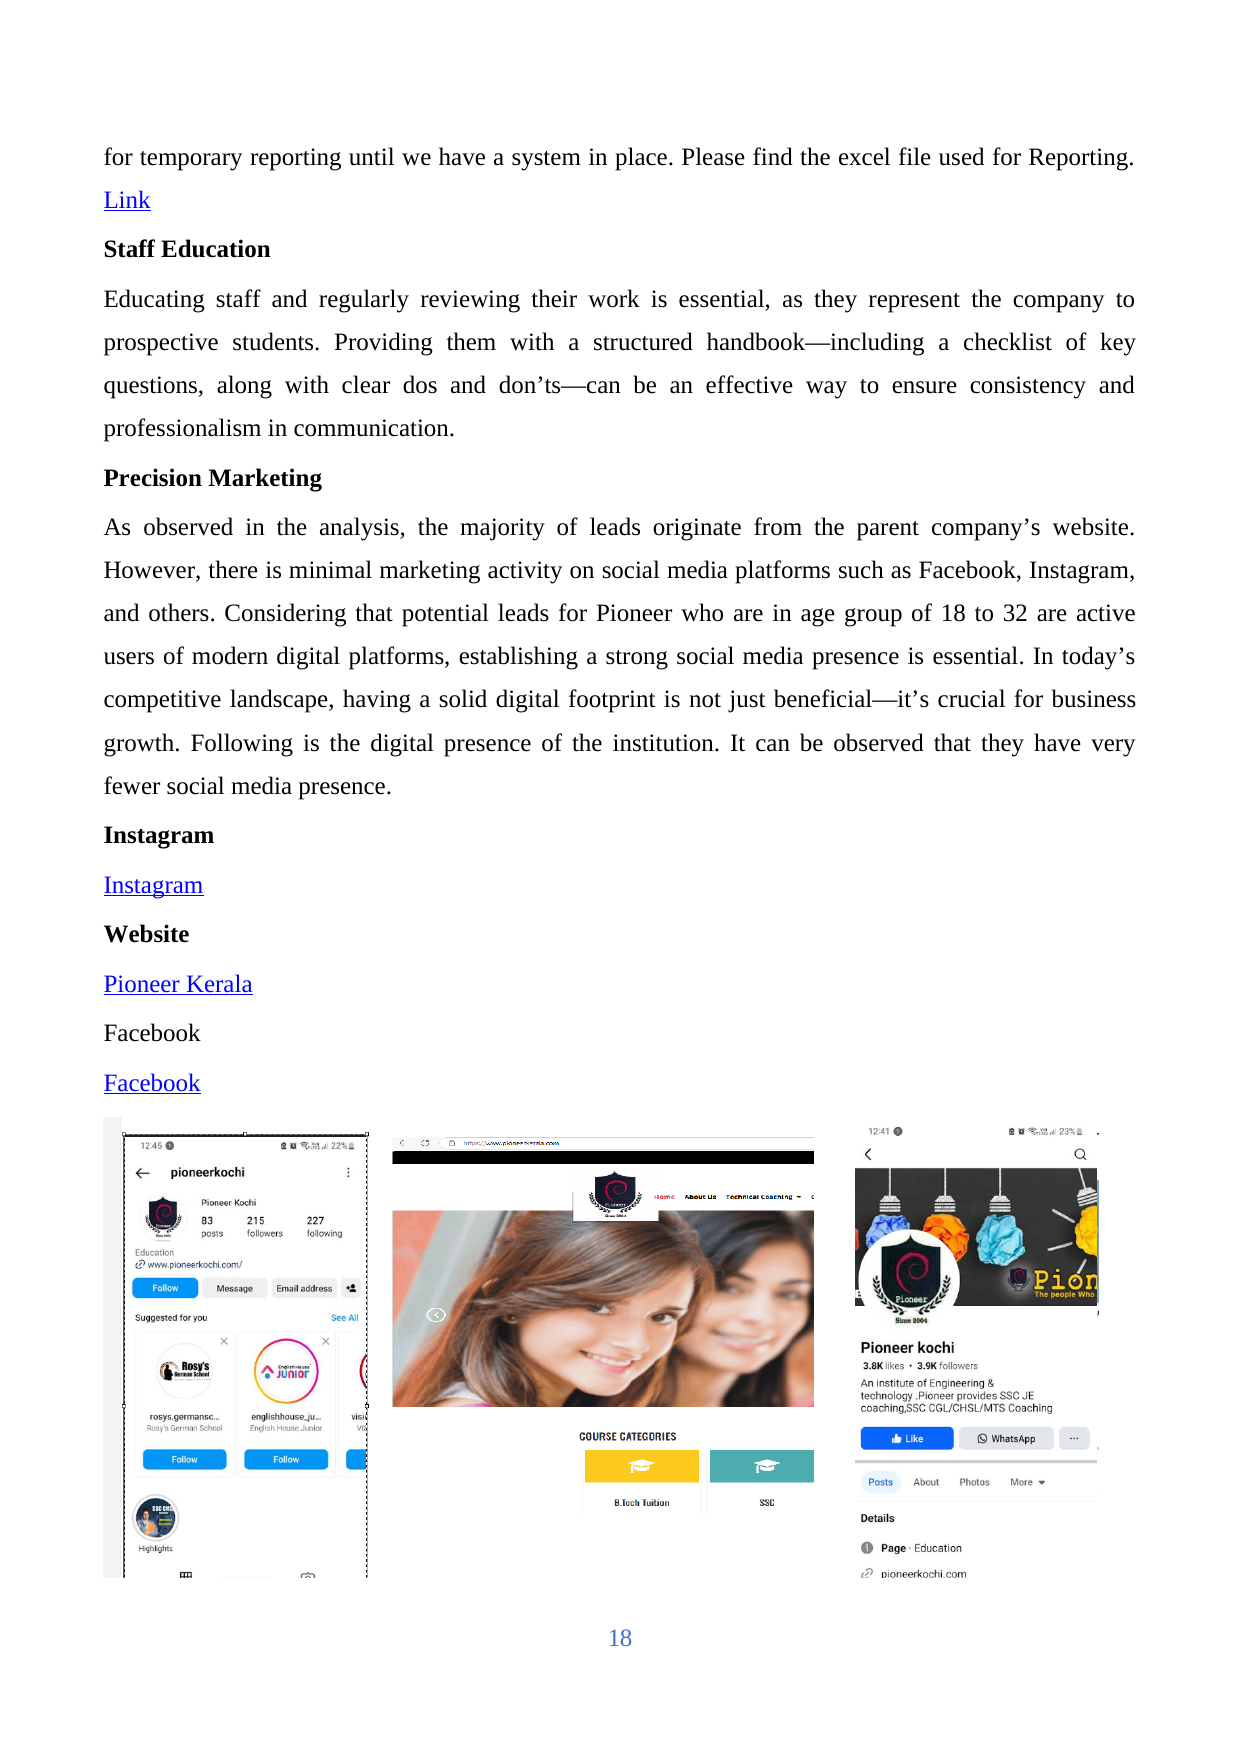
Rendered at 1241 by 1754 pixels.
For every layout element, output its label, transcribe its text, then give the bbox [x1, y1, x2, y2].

text Facebook [103, 1068, 1137, 1096]
text Website [103, 919, 1137, 948]
text As observed in the analysis, the majority of leads originate from the parent company’s website. However, there is minimal marketing activity on social media platforms such as Facebook, Instagram, and others. Considering that potential leads for Pioneer who are in age group of 18 to 32 are active users of modern digital platforms, establishing a strong social media presence is essential. In today’s competitive landscape, having a solid digital footprint is not just beneficial—it’s crucial for business growth. Following is the digital presence of the institution. It can be observed that they have very fewer social media presence. [103, 512, 1137, 799]
text Instagram [103, 820, 1137, 849]
text Pioneer Kerala [103, 969, 1137, 997]
text Instagram [103, 870, 1137, 898]
text Precision Marketing [103, 463, 1137, 491]
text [103, 142, 1137, 213]
text Facebook [103, 1018, 1137, 1047]
text Educating staff and regularly reviewing their work is essential, as they represent the company to prospective students. Providing them with a structured handbook—including a checklist of key questions, along with clear dos and don’ts—can be an effective way to ensure consistency and professionalism in communication. [103, 284, 1137, 442]
picture [103, 1117, 1138, 1578]
text Staff Education [103, 234, 1137, 263]
